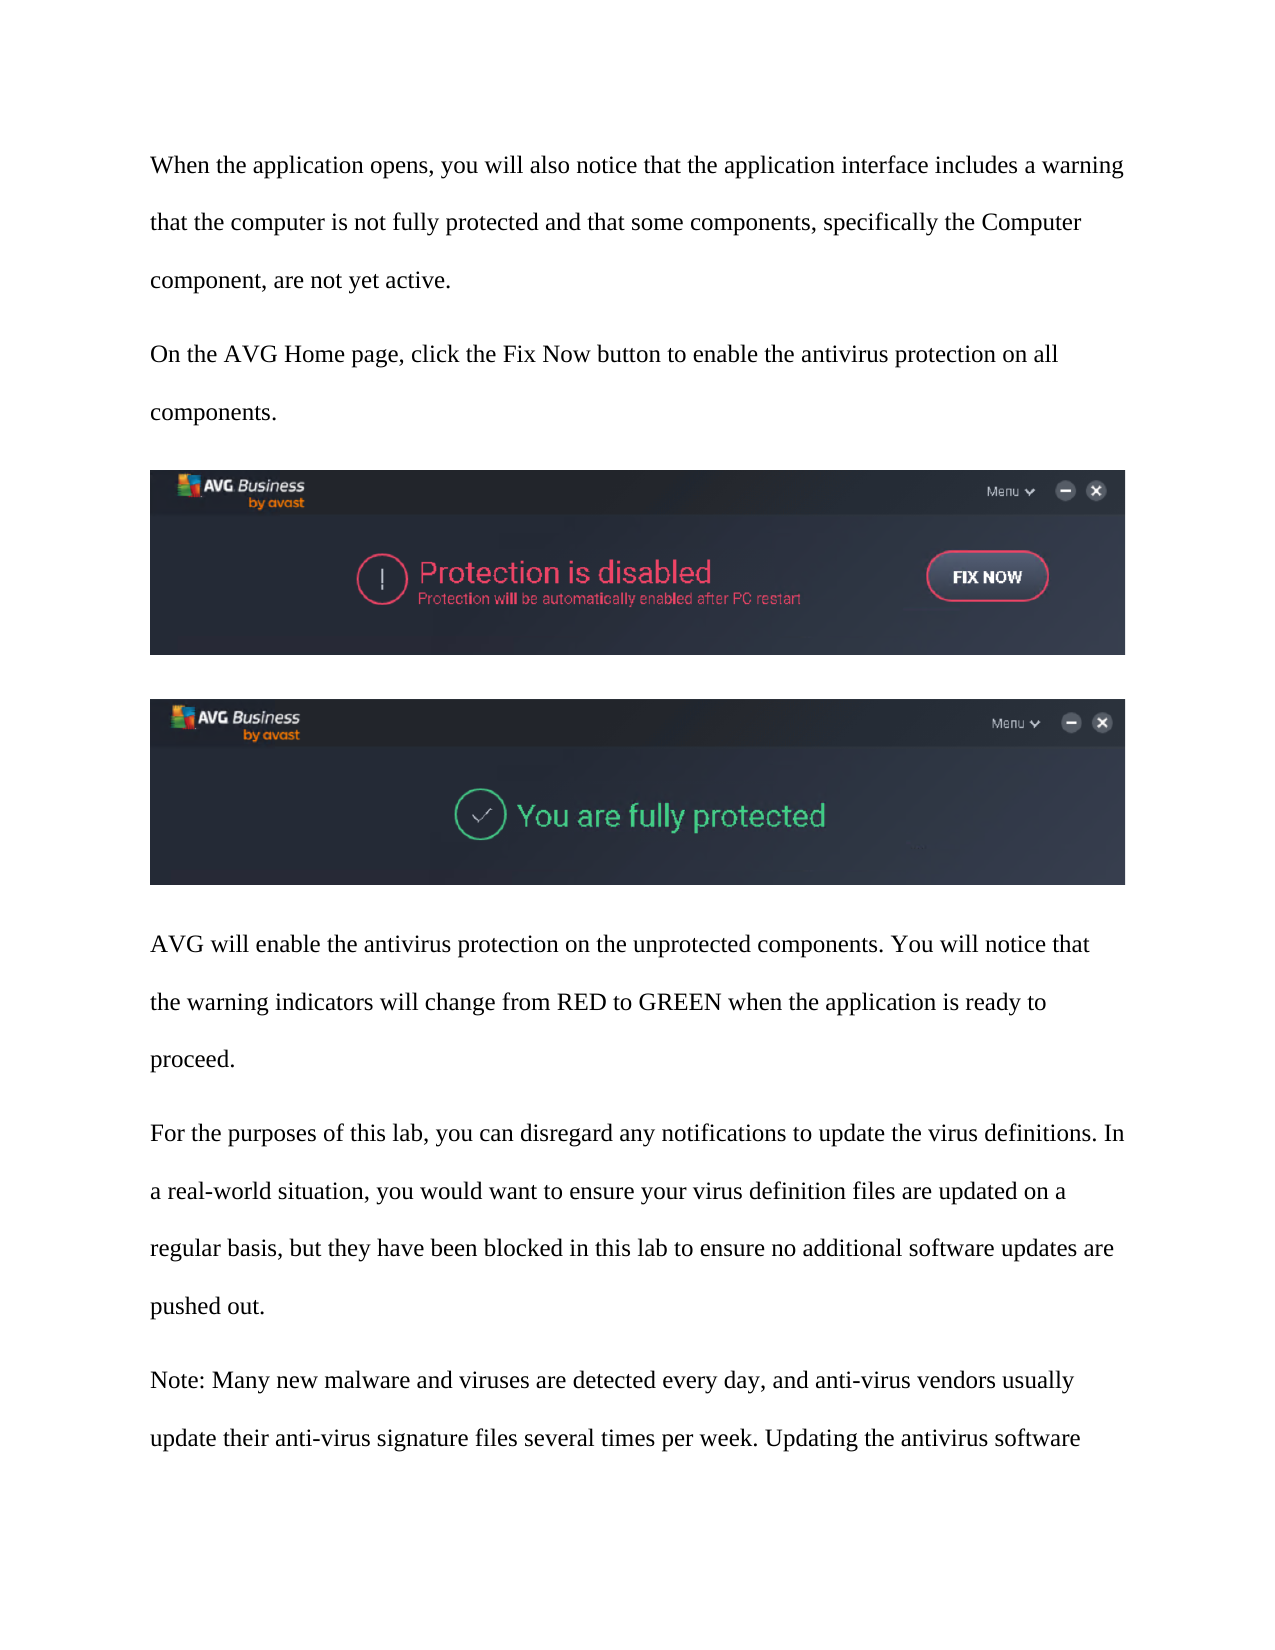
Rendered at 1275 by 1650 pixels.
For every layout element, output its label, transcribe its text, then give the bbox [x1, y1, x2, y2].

picture [150, 470, 1125, 655]
text AVG will enable the antivirus protection on the unprotected components. You will notice that the warning indicators will change from RED to GREEN when the application is ready to proceed. [150, 929, 1125, 1073]
picture [150, 699, 1125, 885]
text On the AVG Home page, click the Fix Now button to enable the antivirus protection on all components. [150, 339, 1125, 425]
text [150, 1365, 1125, 1451]
text When the application opens, you will also notice that the application interface includes a warning that the computer is not fully protected and that some components, specifically the Computer component, are not yet active. [150, 150, 1125, 294]
text For the purposes of this lab, you can disregard any notifications to update the virus definitions. In a real-world situation, you would want to ensure your virus definition files are updated on a regular basis, but they have been blocked in this lab to ensure no additional software updates are pushed out. [150, 1118, 1125, 1320]
